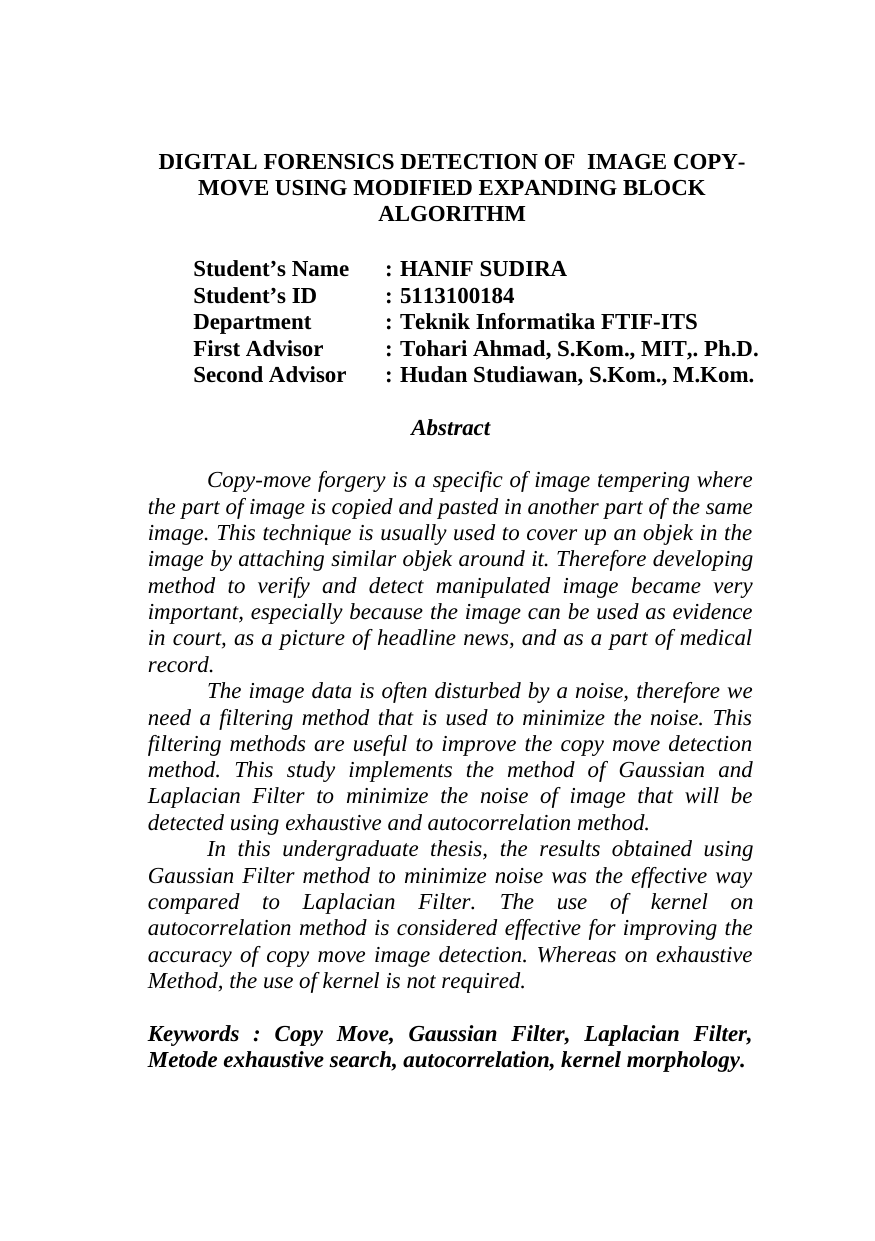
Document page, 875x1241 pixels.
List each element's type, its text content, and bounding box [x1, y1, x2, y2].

subtitle Abstract [148, 414, 756, 440]
table_cell Second Advisor [192, 361, 383, 414]
table_cell : [383, 335, 398, 361]
table_cell Department [192, 308, 383, 334]
table_cell : [383, 361, 398, 414]
table_header HANIF SUDIRA [398, 256, 783, 282]
table_cell Student’s ID [192, 282, 383, 308]
table_cell First Advisor [192, 335, 383, 361]
table_cell 5113100184 [398, 282, 783, 308]
text In this undergraduate thesis, the results obtained using Gaussian Filter method to minimize noise was the effective way compared to Laplacian Filter. The use of kernel on autocorrelation method is considered effective for improving the accuracy of copy move image detection. Whereas on exhaustive Method, the use of kernel is not required. [148, 835, 756, 993]
text DIGITAL FORENSICS DETECTION OF IMAGE COPY-MOVE USING MODIFIED EXPANDING BLOCK ALGORITHM [148, 148, 756, 227]
table_header Student’s Name [192, 256, 383, 282]
table_cell Hudan Studiawan, S.Kom., M.Kom. [398, 361, 783, 414]
table_cell Teknik Informatika FTIF-ITS [398, 308, 783, 334]
table_cell : [383, 308, 398, 334]
table_cell Tohari Ahmad, S.Kom., MIT,. Ph.D. [398, 335, 783, 361]
text Copy-move forgery is a specific of image tempering where the part of image is copied and pasted in another part of the same image. This technique is usually used to cover up an objek in the image by attaching similar objek around it. Therefore developing method to verify and detect manipulated image became very important, especially because the image can be used as evidence in court, as a picture of headline news, and as a part of medical record. [148, 466, 756, 677]
text The image data is often disturbed by a noise, therefore we need a filtering method that is used to minimize the noise. This filtering methods are useful to improve the copy move detection method. This study implements the method of Gaussian and Laplacian Filter to minimize the noise of image that will be detected using exhaustive and autocorrelation method. [148, 677, 756, 835]
text Keywords : Copy Move, Gaussian Filter, Laplacian Filter, Metode exhaustive search, autocorrelation, kernel morphology. [148, 1020, 756, 1072]
table_cell : [383, 282, 398, 308]
table_header : [383, 256, 398, 282]
